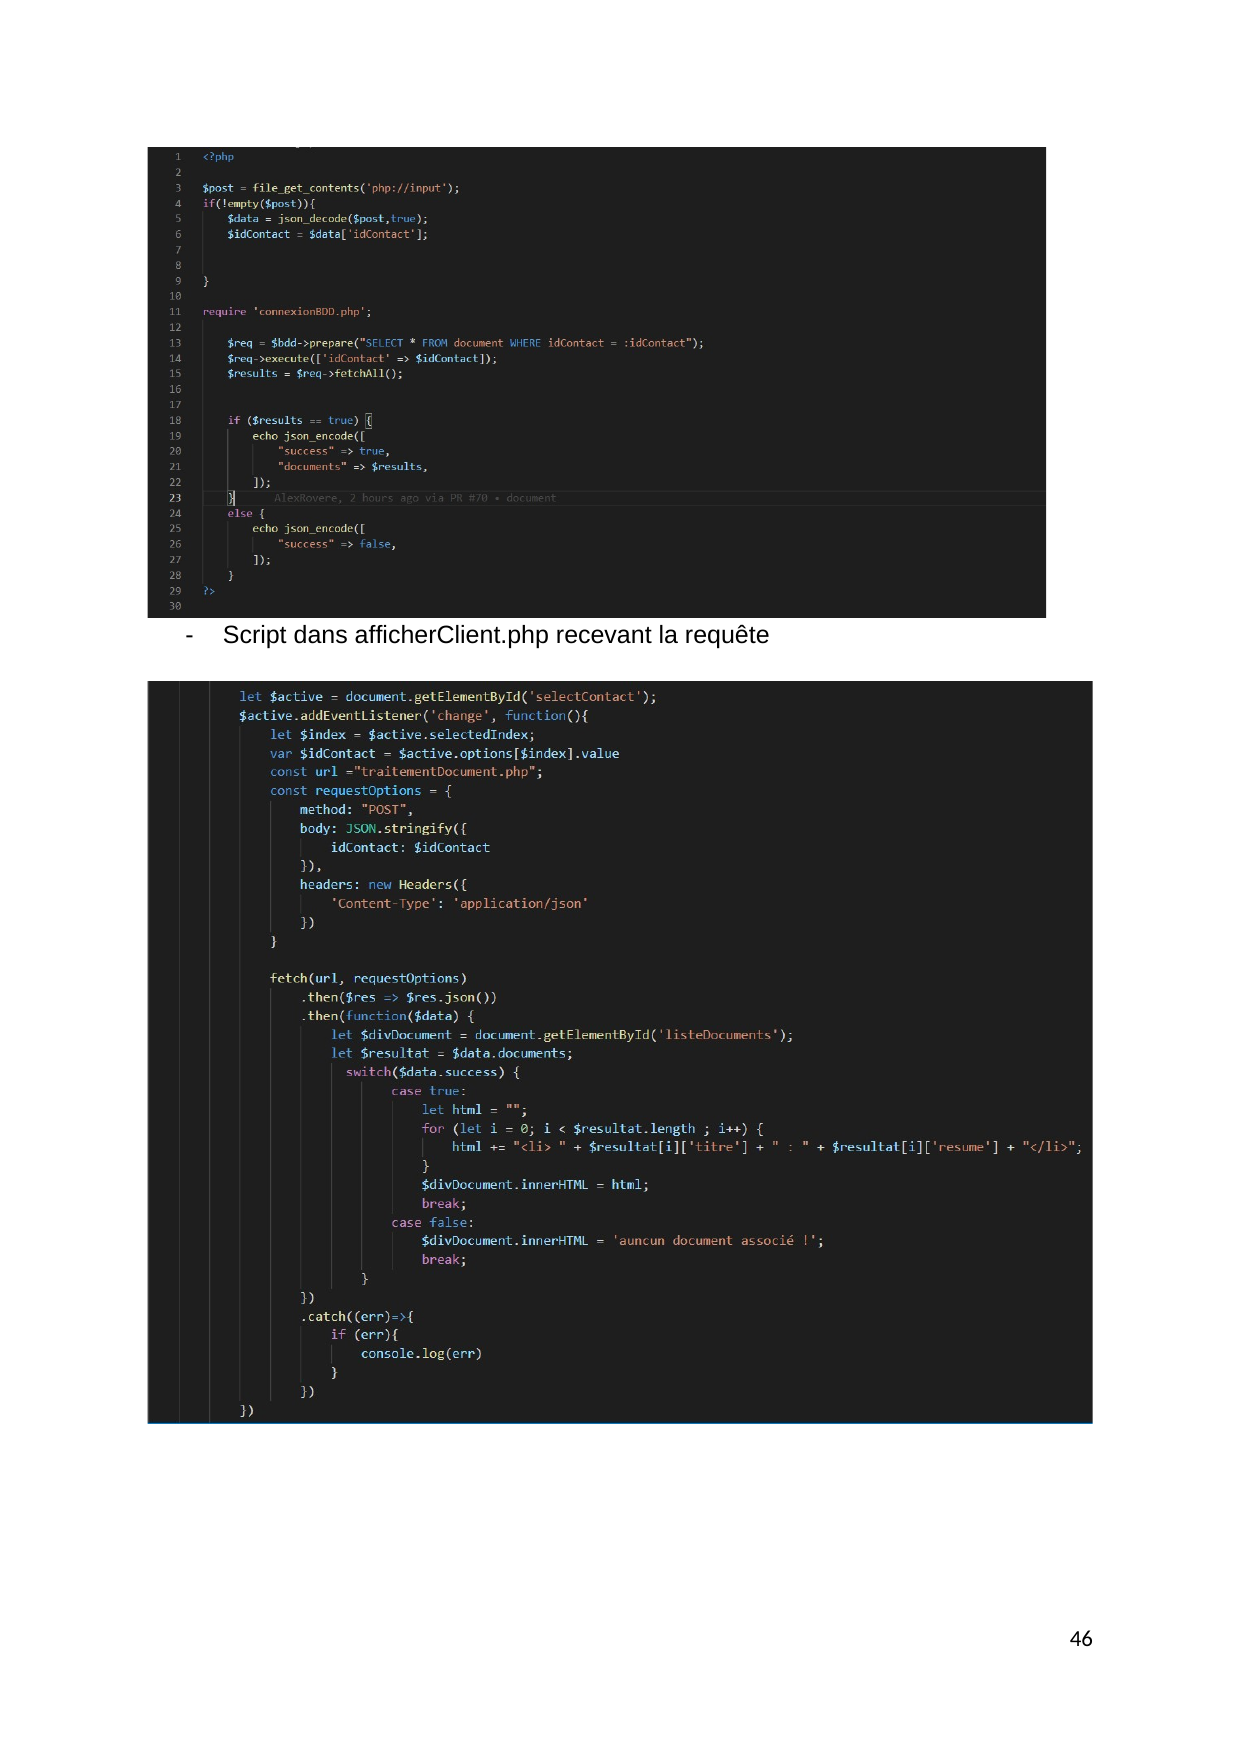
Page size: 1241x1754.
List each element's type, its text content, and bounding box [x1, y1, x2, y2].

list Script dans afficherClient.php recevant la requête [185, 620, 1093, 648]
picture [147, 147, 1047, 618]
picture [147, 681, 1093, 1424]
